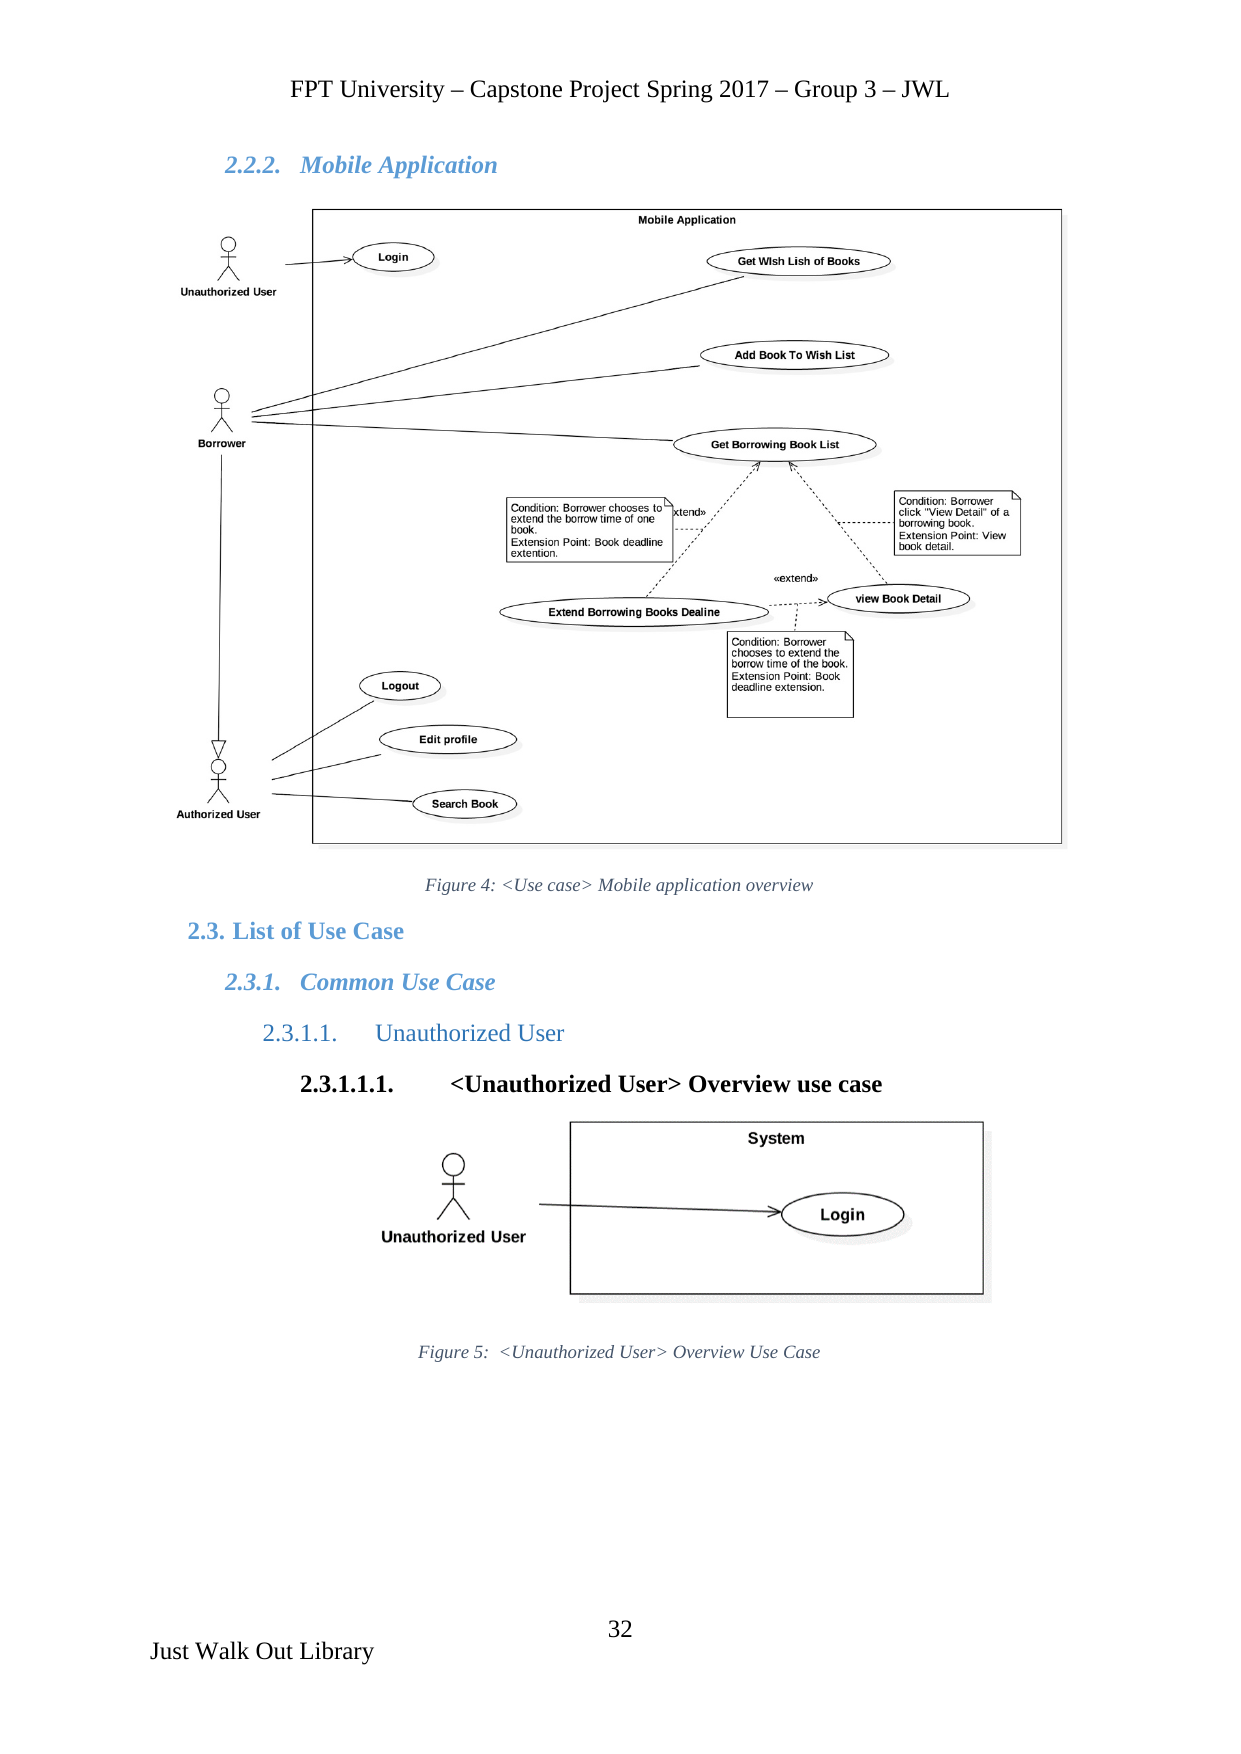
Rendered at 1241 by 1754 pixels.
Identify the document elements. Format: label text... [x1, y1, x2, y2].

subtitle <Unauthorized User> Overview use case [300, 1069, 1090, 1098]
picture [151, 180, 1089, 856]
subtitle Unauthorized User [262, 1018, 1090, 1047]
subtitle Mobile Application [225, 150, 1090, 179]
subtitle Common Use Case [225, 967, 1090, 996]
text Figure 4: <Use case> Mobile application overview [150, 874, 1090, 895]
subtitle List of Use Case [187, 916, 1090, 945]
text Figure 5: <Unauthorized User> Overview Use Case [150, 1341, 1090, 1363]
picture [375, 1099, 1028, 1323]
